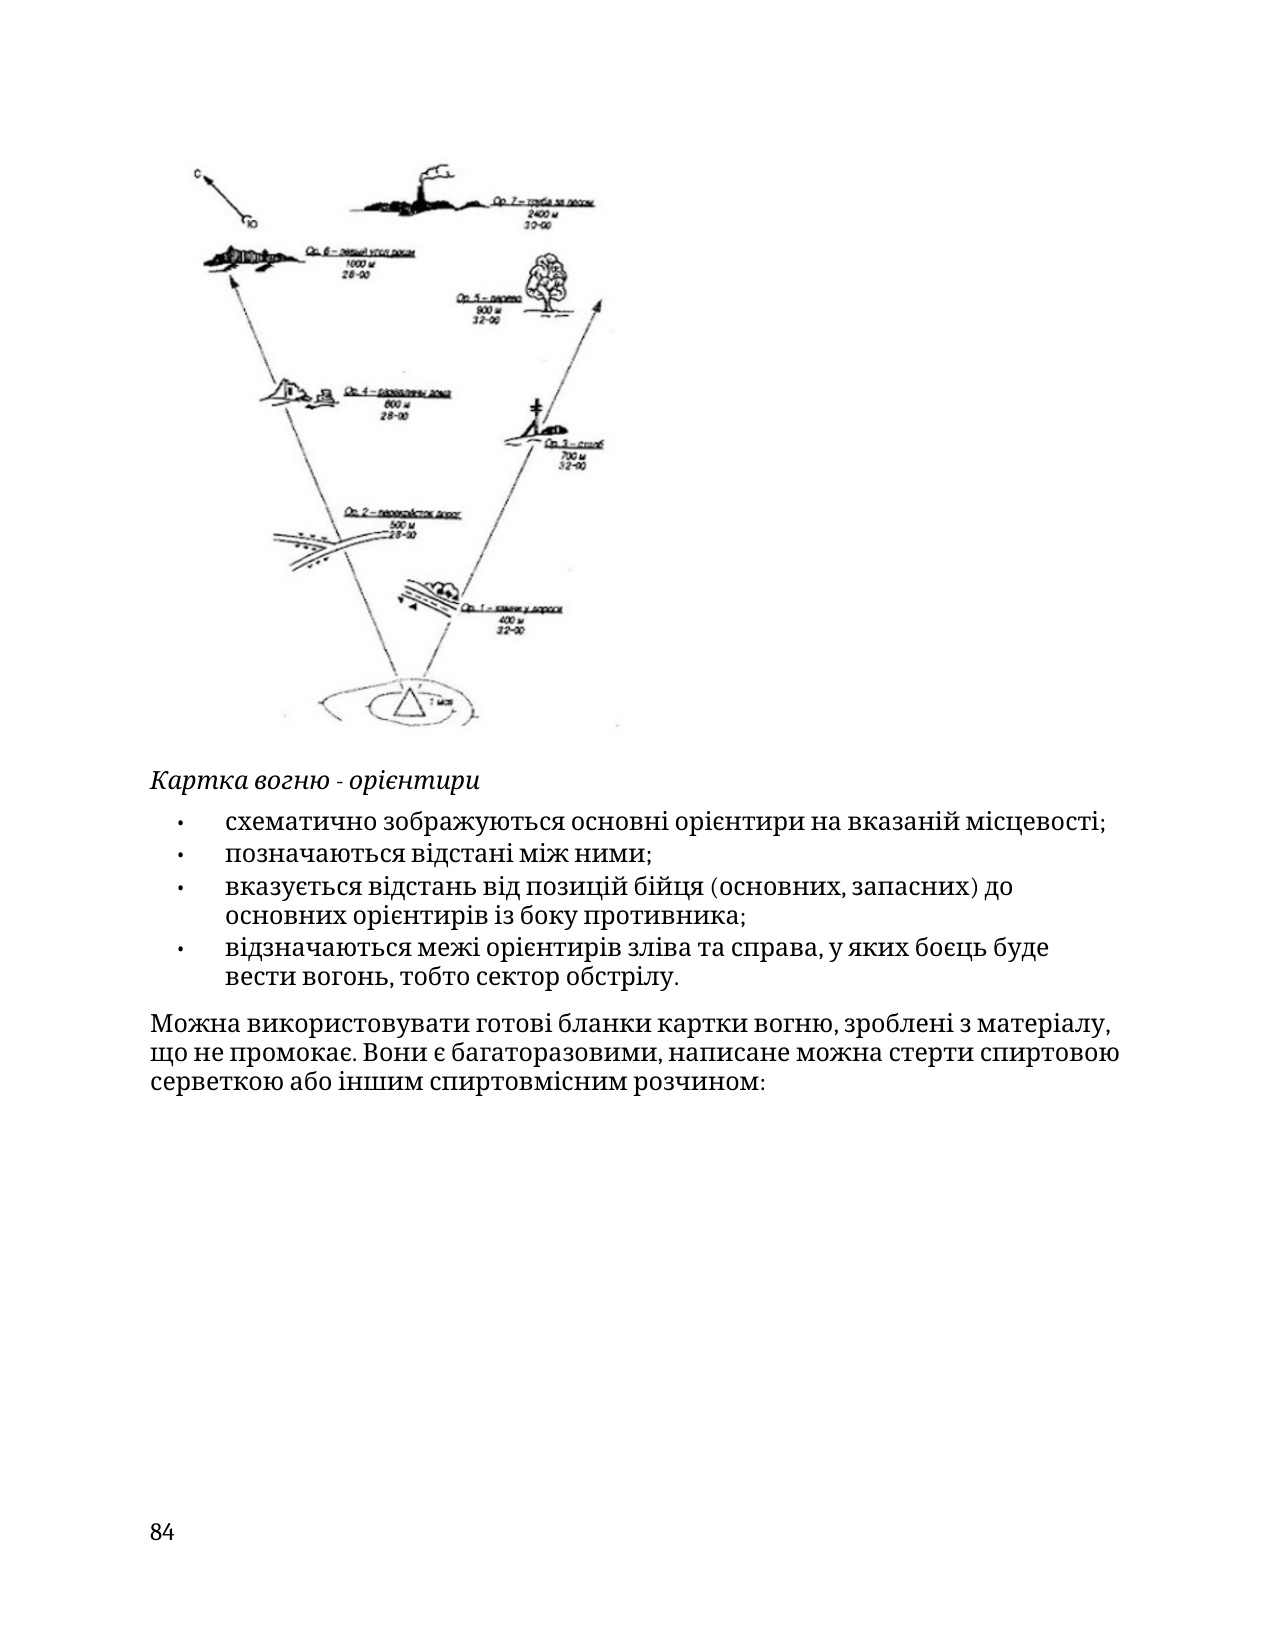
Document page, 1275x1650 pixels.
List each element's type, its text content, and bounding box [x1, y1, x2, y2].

list відзначаються межі орієнтирів зліва та справа, у яких боєць буде вести вогонь, тобто сектор обстрілу. [175, 934, 1125, 992]
list вказується відстань від позицій бійця (основних, запасних) до основних орієнтирів із боку противника; [175, 873, 1125, 930]
text Картка вогню - орієнтири [150, 767, 1125, 795]
list позначаються відстані між ними; [175, 840, 1125, 869]
text Можна використовувати готові бланки картки вогню, зроблені з матеріалу, що не промокає. Вони є багаторазовими, написане можна стерти спиртовою серветкою або іншим спиртовмісним розчином: [150, 1010, 1125, 1097]
list схематично зображуються основні орієнтири на вказаній місцевості; [175, 808, 1125, 837]
picture [150, 150, 650, 746]
